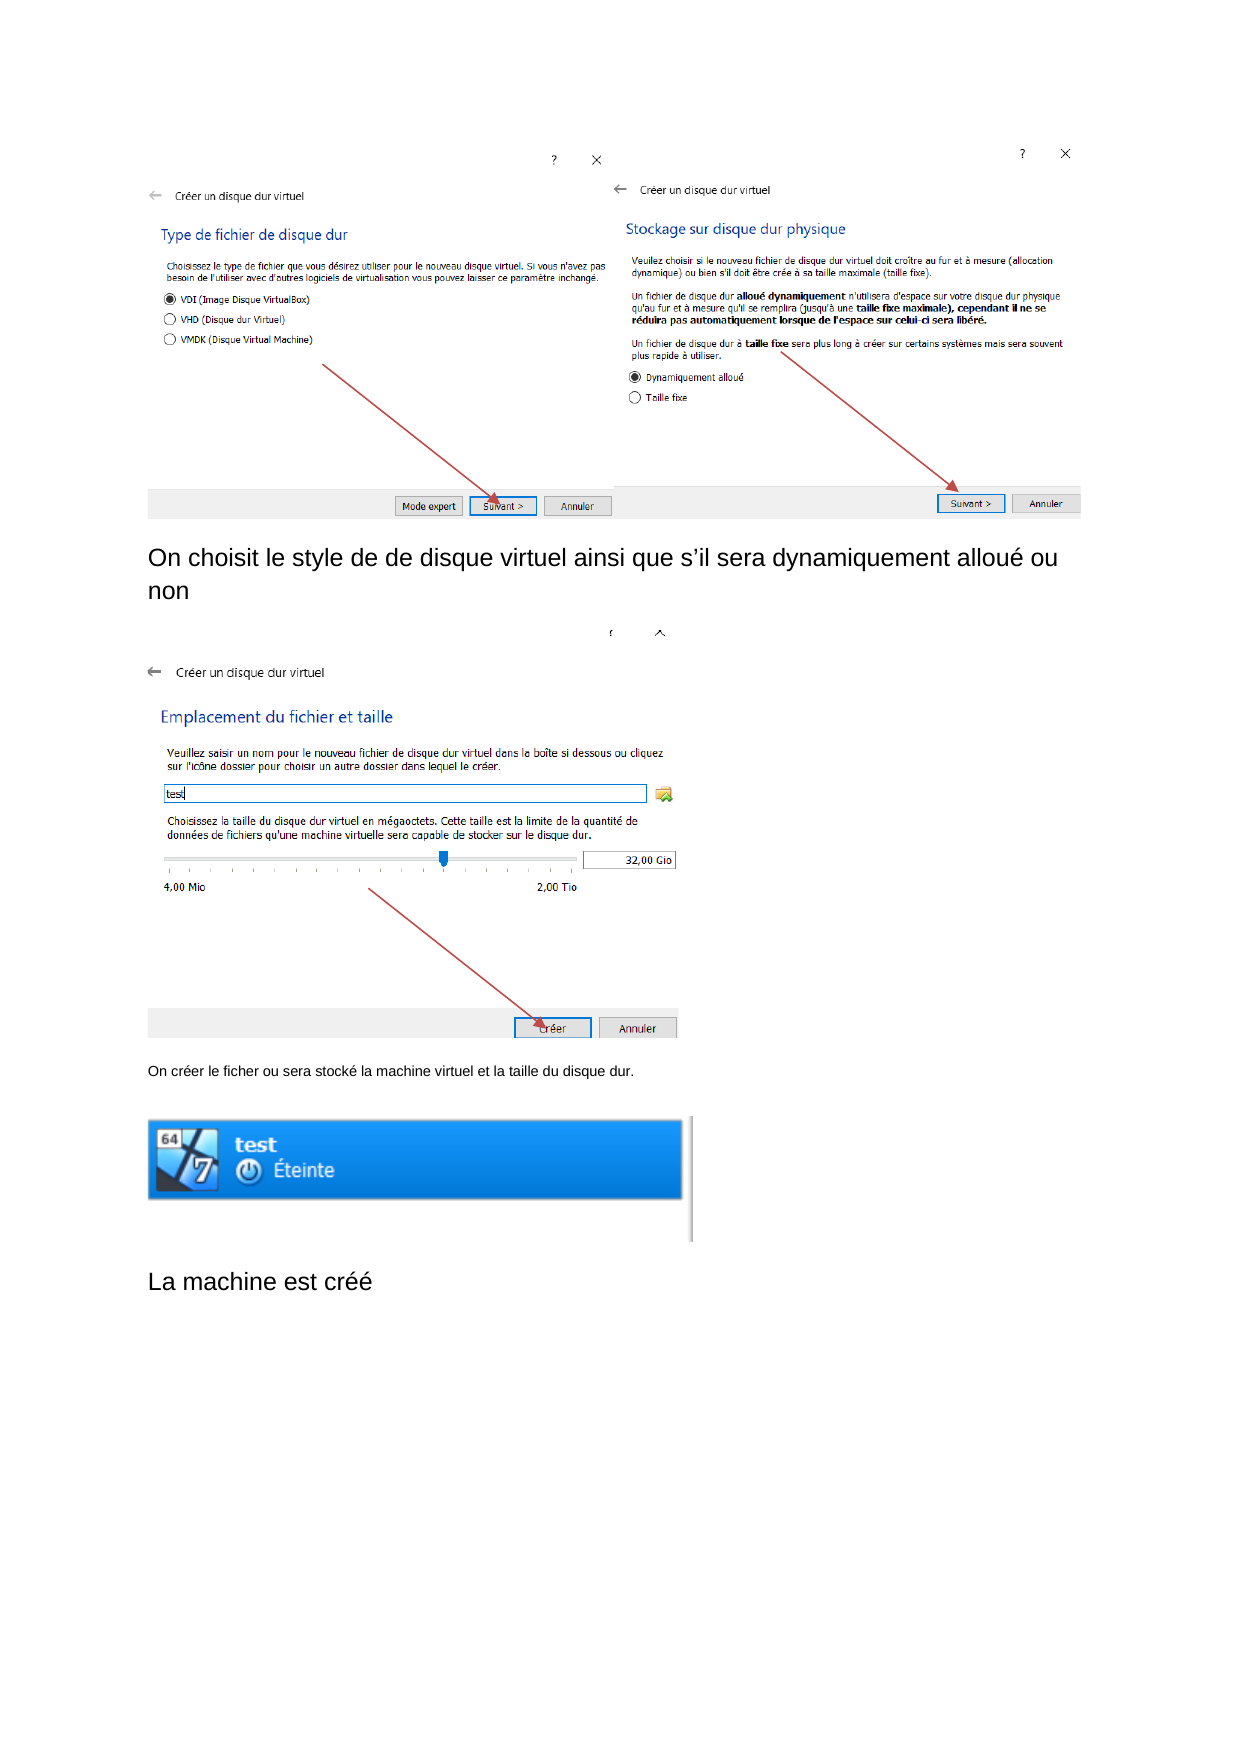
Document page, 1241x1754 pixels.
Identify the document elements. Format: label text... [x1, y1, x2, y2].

text La machine est créé [148, 1267, 1093, 1295]
picture [147, 630, 679, 1038]
text On créer le ficher ou sera stocké la machine virtuel et la taille du disque dur. [148, 1063, 1093, 1091]
picture [147, 1116, 693, 1242]
picture [147, 147, 1081, 519]
text On choisit le style de de disque virtuel ainsi que s’il sera dynamiquement alloué ou non [148, 543, 1093, 605]
